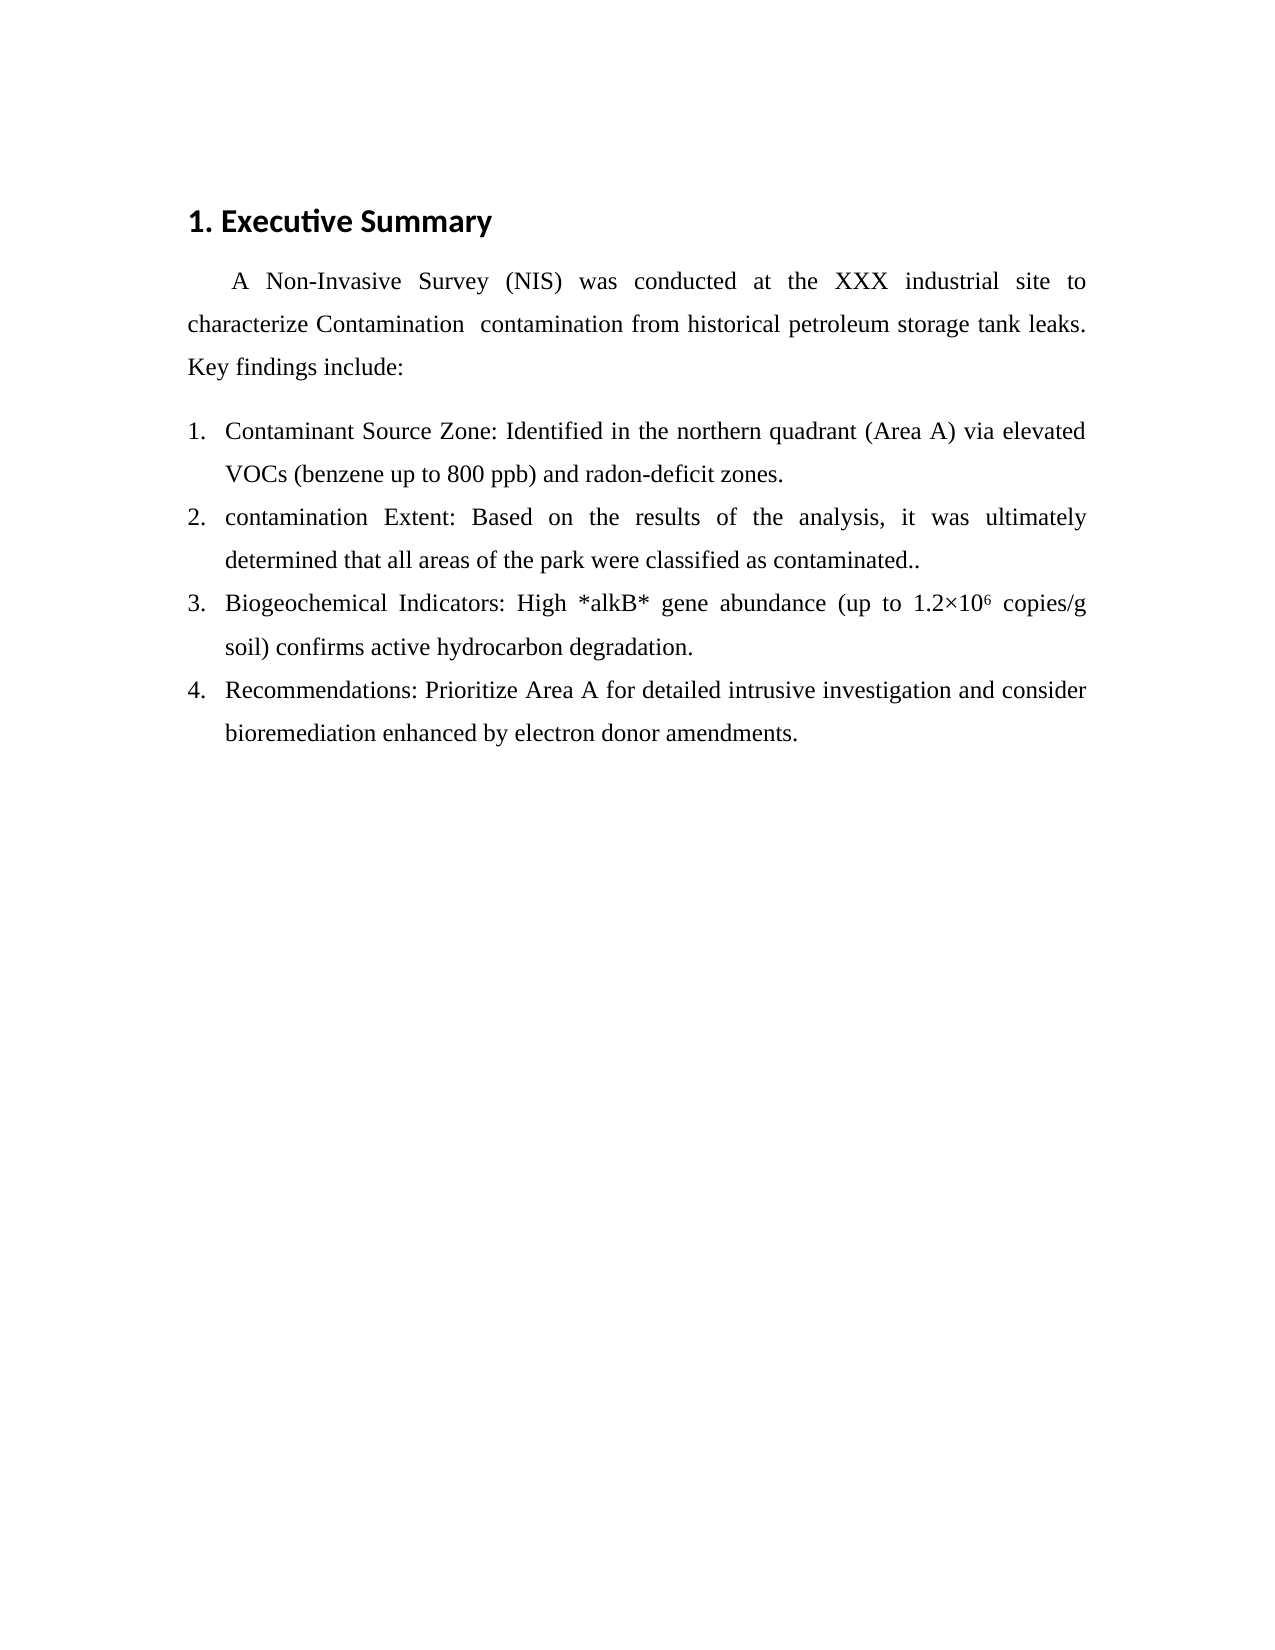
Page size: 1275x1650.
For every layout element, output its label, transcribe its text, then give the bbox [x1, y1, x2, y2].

list contamination Extent: Based on the results of the analysis, it was ultimately determined that all areas of the park were classified as contaminated.. [187, 502, 1087, 574]
list Biogeochemical Indicators: High *alkB* gene abundance (up to 1.2×10⁶ copies/g soil) confirms active hydrocarbon degradation. [187, 588, 1087, 660]
text A Non-Invasive Survey (NIS) was conducted at the XXX industrial site to characterize Contamination contamination from historical petroleum storage tank leaks. Key findings include: [187, 266, 1087, 381]
list Contaminant Source Zone: Identified in the northern quadrant (Area A) via elevated VOCs (benzene up to 800 ppb) and radon-deficit zones. [187, 416, 1087, 488]
list Recommendations: Prioritize Area A for detailed intrusive investigation and consider bioremediation enhanced by electron donor amendments. [187, 675, 1087, 747]
subtitle 1. Executive Summary [187, 200, 1087, 241]
